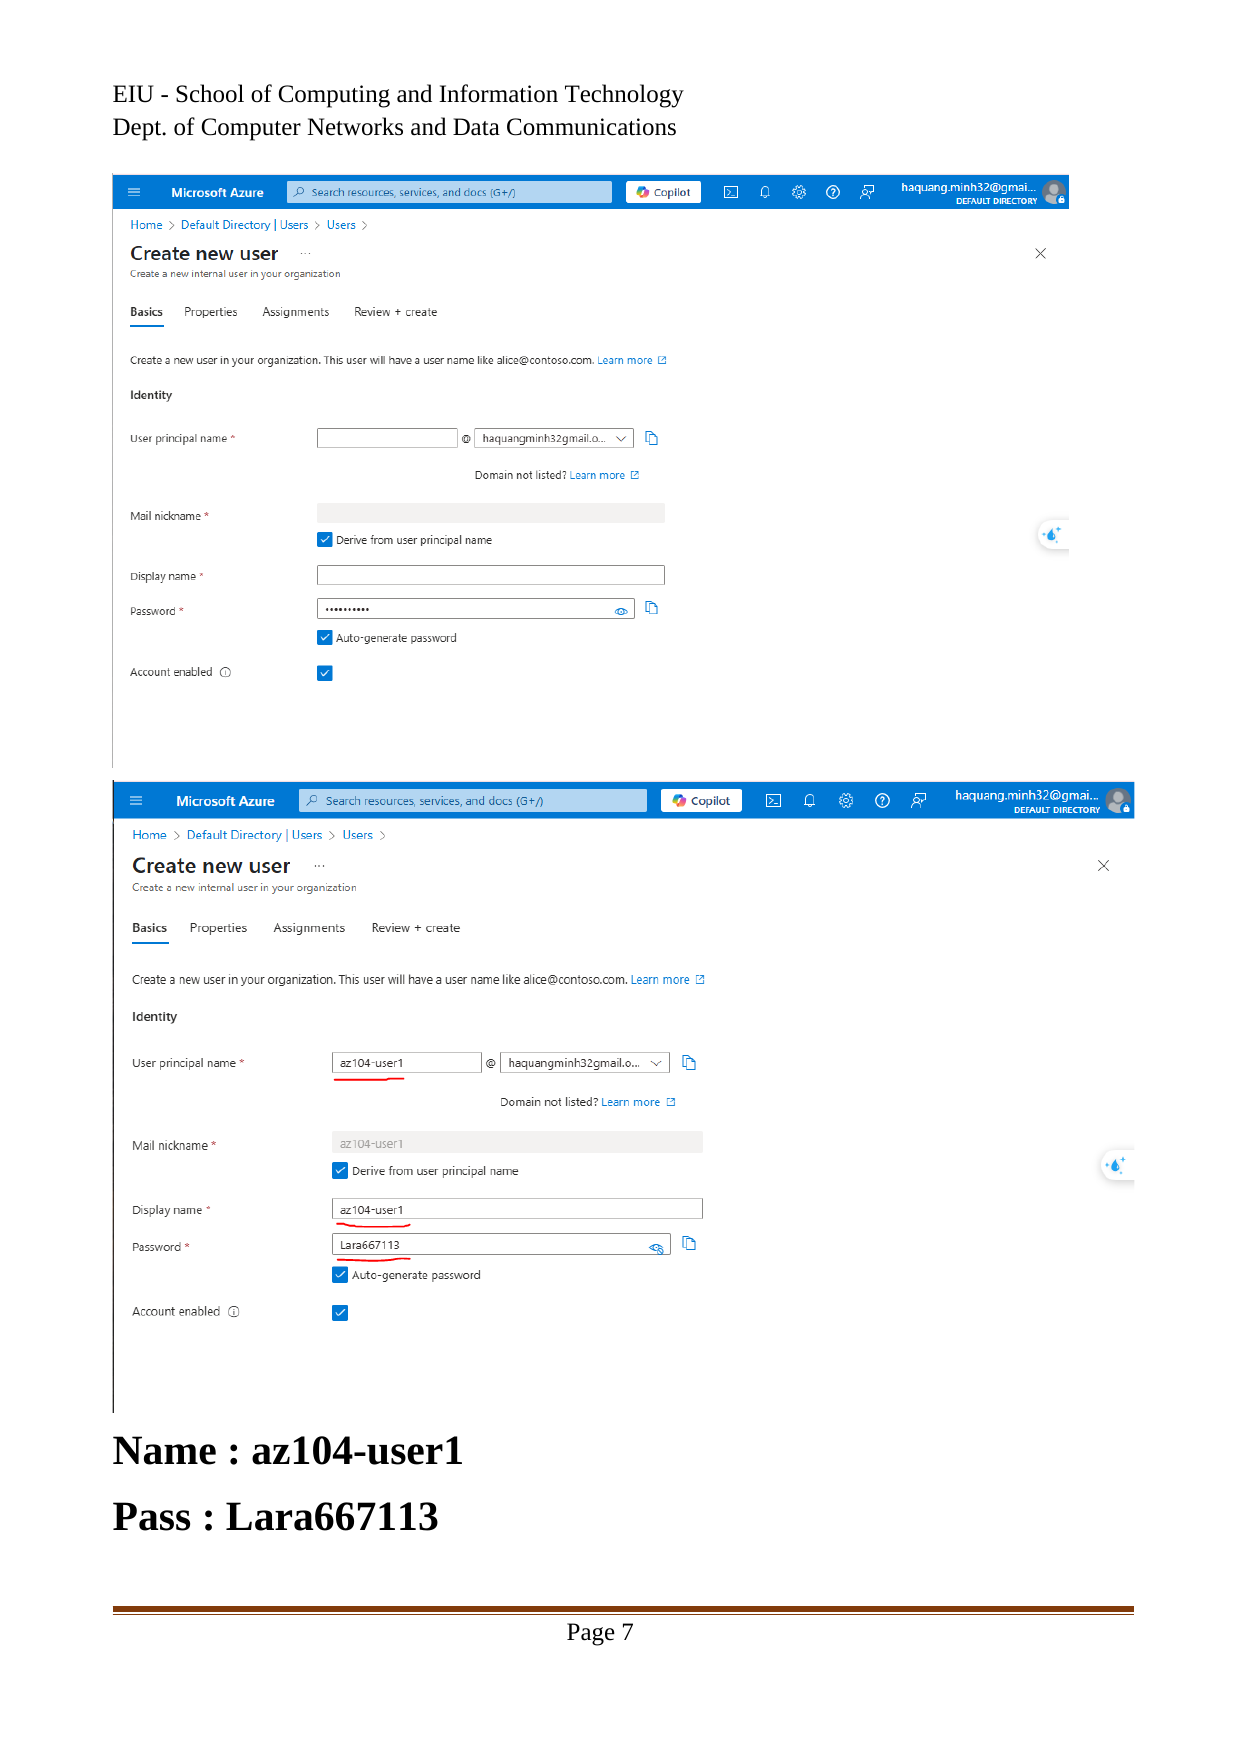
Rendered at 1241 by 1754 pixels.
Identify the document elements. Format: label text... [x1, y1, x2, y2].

picture [112, 173, 1069, 768]
picture [112, 780, 1135, 1413]
text Name : az104-user1 [112, 1425, 1134, 1473]
text Pass : Lara667113 [112, 1492, 1134, 1539]
